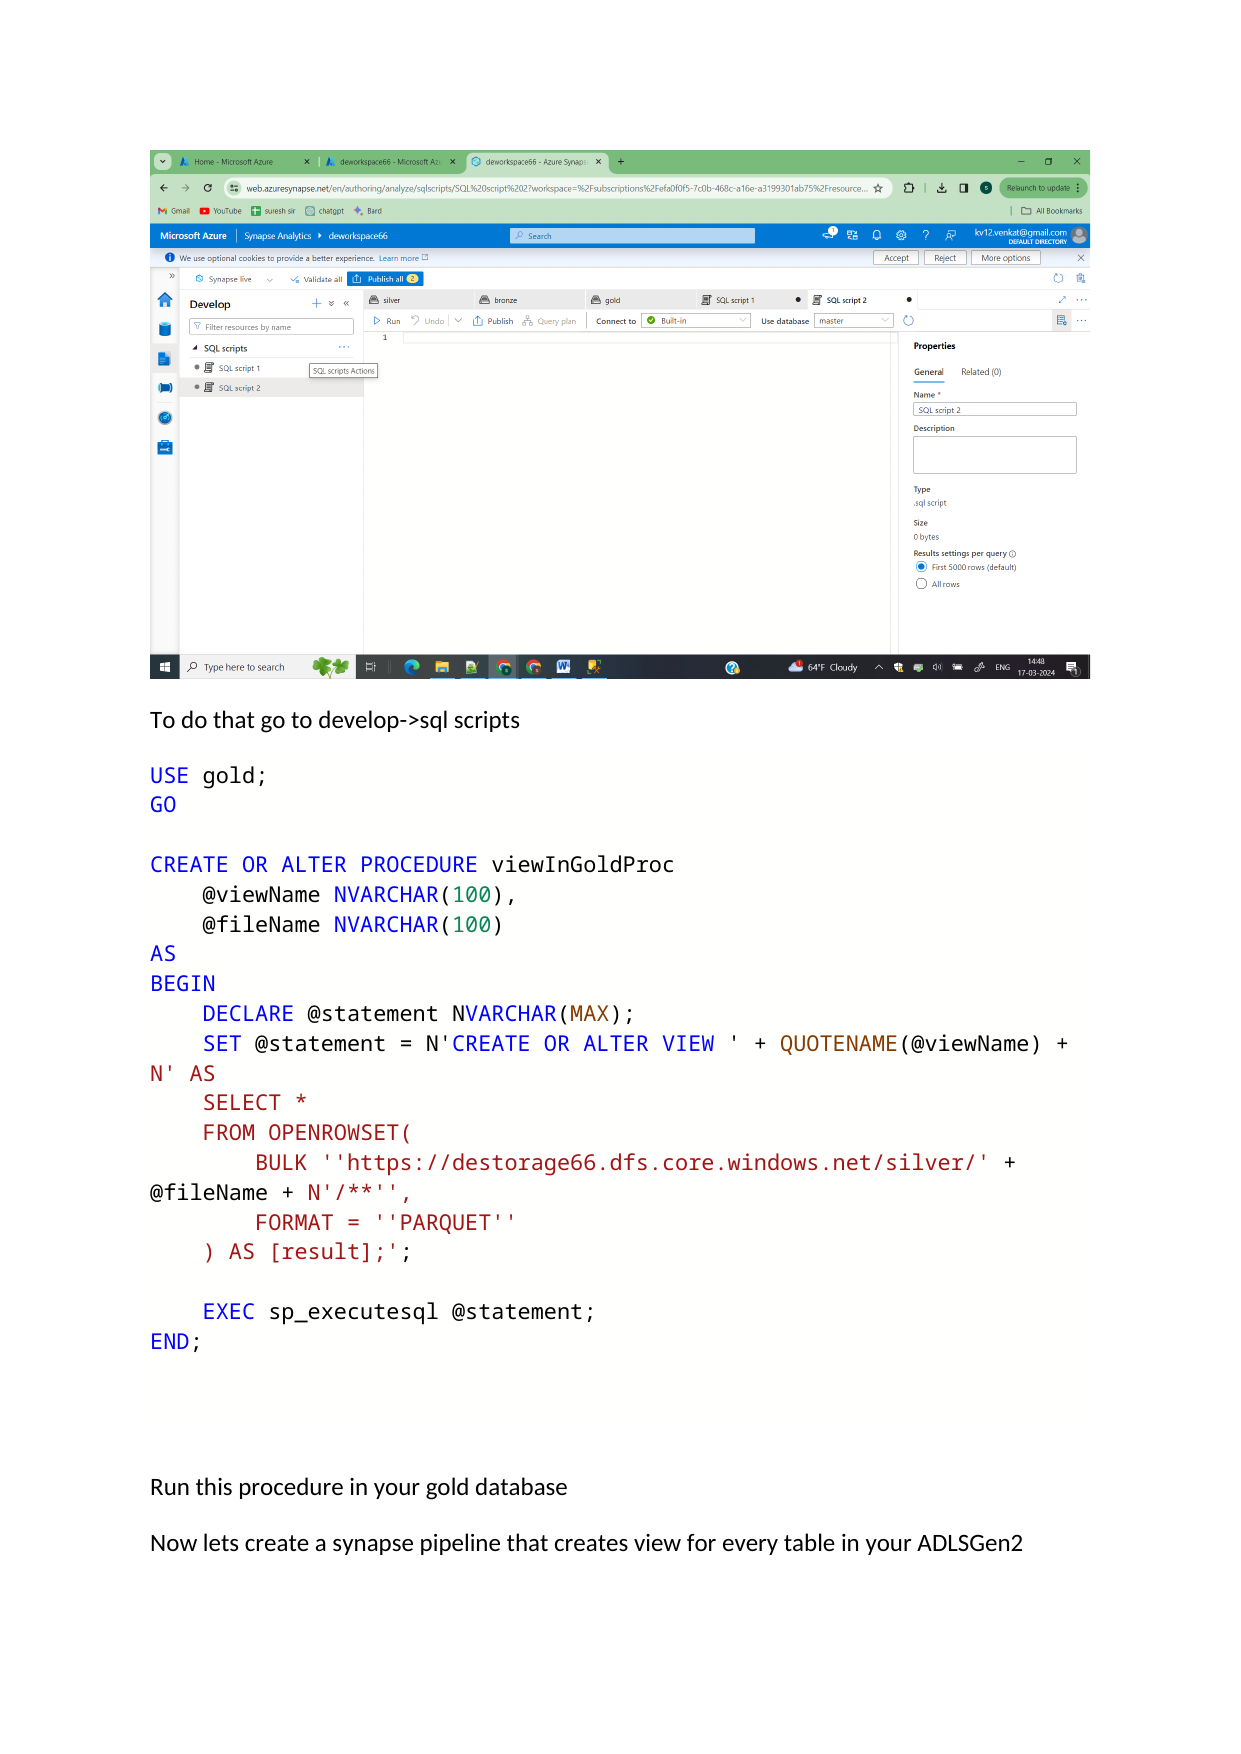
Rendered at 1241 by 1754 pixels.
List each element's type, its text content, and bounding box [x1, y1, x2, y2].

text FROM OPENROWSET( [150, 1117, 1090, 1147]
text BULK ''https://destorage66.dfs.core.windows.net/silver/' + @fileName + N'/**'', [150, 1147, 1090, 1207]
text DECLARE @statement NVARCHAR(MAX); [150, 998, 1090, 1028]
text END; [150, 1326, 1090, 1356]
text FORMAT = ''PARQUET'' [150, 1207, 1090, 1236]
text SET @statement = N'CREATE OR ALTER VIEW ' + QUOTENAME(@viewName) + N' AS [150, 1028, 1090, 1087]
text CREATE OR ALTER PROCEDURE viewInGoldProc [150, 849, 1090, 879]
text AS [150, 938, 1090, 968]
text @fileName NVARCHAR(100) [150, 909, 1090, 938]
text Now lets create a synapse pipeline that creates view for every table in your ADLSGen2 [150, 1527, 1090, 1557]
text @viewName NVARCHAR(100), [150, 879, 1090, 909]
picture [150, 150, 1091, 679]
text ) AS [result];'; [150, 1236, 1090, 1266]
text Run this procedure in your gold database [150, 1471, 1090, 1501]
text BEGIN [150, 968, 1090, 998]
text USE gold; [150, 760, 1090, 789]
text EXEC sp_executesql @statement; [150, 1296, 1090, 1326]
text GO [150, 789, 1090, 819]
text To do that go to develop->sql scripts [150, 704, 1090, 734]
text SELECT * [150, 1087, 1090, 1117]
